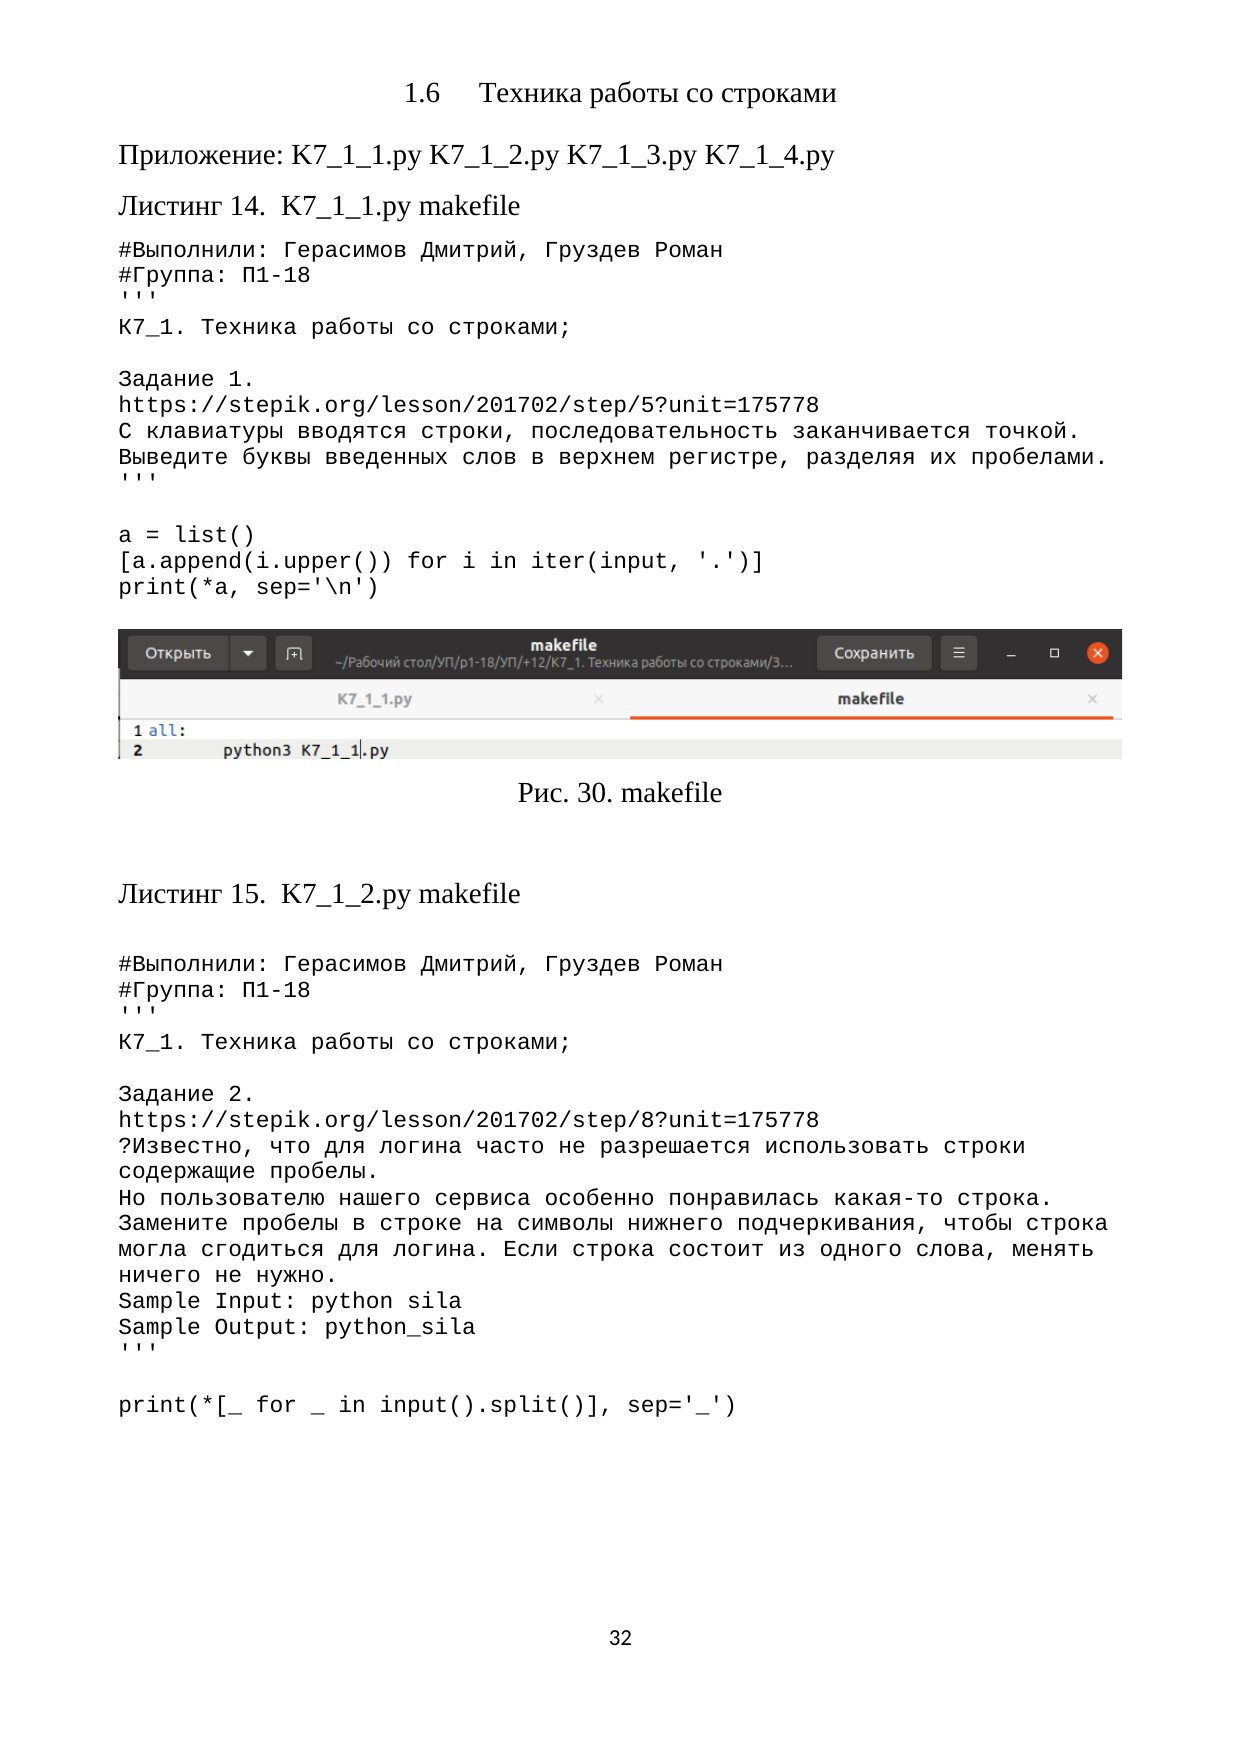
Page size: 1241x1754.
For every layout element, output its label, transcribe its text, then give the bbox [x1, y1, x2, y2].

text Задание 2. [118, 1082, 1122, 1108]
text #Группа: П1-18 [118, 978, 1122, 1004]
text К7_1. Техника работы со строками; [118, 1030, 1122, 1056]
text ''' [118, 1004, 1122, 1030]
text Приложение: K7_1_1.py K7_1_2.py K7_1_3.py K7_1_4.py [118, 137, 1122, 171]
subtitle Техника работы со строками [118, 75, 1122, 108]
text Листинг 14. K7_1_1.py makefile [118, 188, 1122, 221]
text К7_1. Техника работы со строками; [118, 316, 1122, 342]
text Листинг 15. K7_1_2.py makefile [118, 876, 1122, 910]
text [a.append(i.upper()) for i in iter(input, '.')] [118, 549, 1122, 575]
text ''' [118, 290, 1122, 316]
text print(*[_ for _ in input().split()], sep='_') [118, 1393, 1122, 1419]
text Выведите буквы введенных слов в верхнем регистре, разделяя их пробелами. [118, 445, 1122, 471]
text Sample Input: python sila [118, 1289, 1122, 1316]
text https://stepik.org/lesson/201702/step/5?unit=175778 [118, 393, 1122, 419]
text a = list() [118, 523, 1122, 549]
text #Группа: П1-18 [118, 264, 1122, 290]
text ''' [118, 471, 1122, 497]
text Задание 1. [118, 368, 1122, 393]
text могла сгодиться для логина. Если строка состоит из одного слова, менять ничего не нужно. [118, 1238, 1122, 1289]
text Но пользователю нашего сервиса особенно понравилась какая-то строка. [118, 1186, 1122, 1212]
text https://stepik.org/lesson/201702/step/8?unit=175778 [118, 1108, 1122, 1134]
text print(*a, sep='\n') [118, 575, 1122, 601]
text ?Известно, что для логина часто не разрешается использовать строки содержащие пробелы. [118, 1134, 1122, 1186]
picture [118, 629, 1123, 759]
text #Выполнили: Герасимов Дмитрий, Груздев Роман [118, 952, 1122, 978]
text С клавиатуры вводятся строки, последовательность заканчивается точкой. [118, 419, 1122, 445]
text Замените пробелы в строке на символы нижнего подчеркивания, чтобы строка [118, 1212, 1122, 1238]
text ''' [118, 1341, 1122, 1367]
text Sample Output: python_sila [118, 1316, 1122, 1341]
text #Выполнили: Герасимов Дмитрий, Груздев Роман [118, 238, 1122, 264]
text Рис. 30. makefile [118, 759, 1122, 809]
